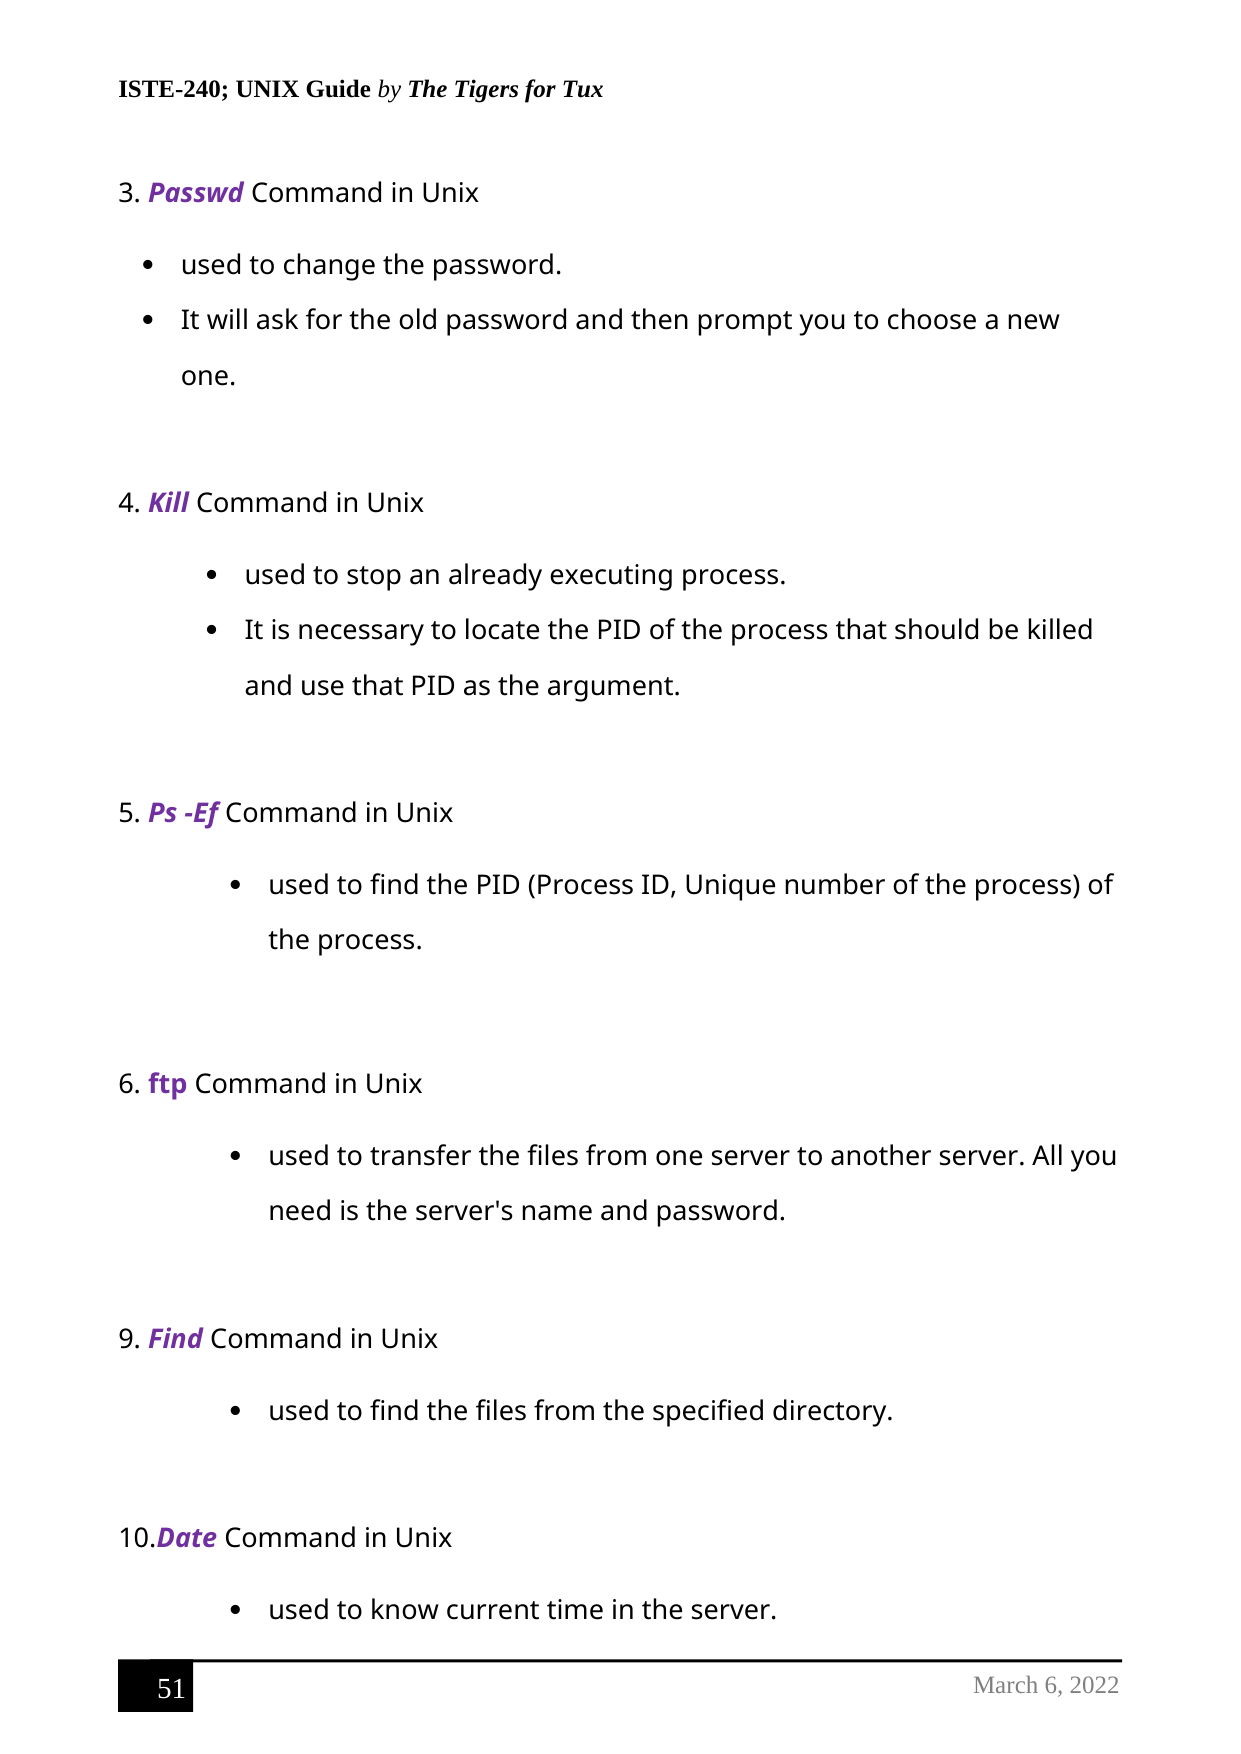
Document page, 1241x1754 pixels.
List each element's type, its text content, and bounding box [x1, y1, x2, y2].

text 9. Find Command in Unix [118, 1264, 1122, 1356]
list used to stop an already executing process. [207, 555, 1122, 592]
text 10.Date Command in Unix [118, 1463, 1122, 1555]
text 6. ftp Command in Unix [118, 1064, 1122, 1101]
list used to transfer the files from one server to another server. All you need is the server's name and password. [231, 1136, 1122, 1229]
list used to find the PID (Process ID, Unique number of the process) of the process. [231, 865, 1122, 957]
list used to know current time in the server. [231, 1590, 1122, 1627]
list used to change the password. [143, 245, 1122, 282]
text 5. Ps -Ef Command in Unix [118, 738, 1122, 830]
text 4. Kill Command in Unix [118, 428, 1122, 520]
list It will ask for the old password and then prompt you to choose a new one. [143, 301, 1122, 393]
list It is necessary to locate the PID of the process that should be killed and use that PID as the argument. [207, 611, 1122, 703]
text 3. Passwd Command in Unix [118, 118, 1122, 210]
list used to find the files from the specified directory. [231, 1391, 1122, 1428]
